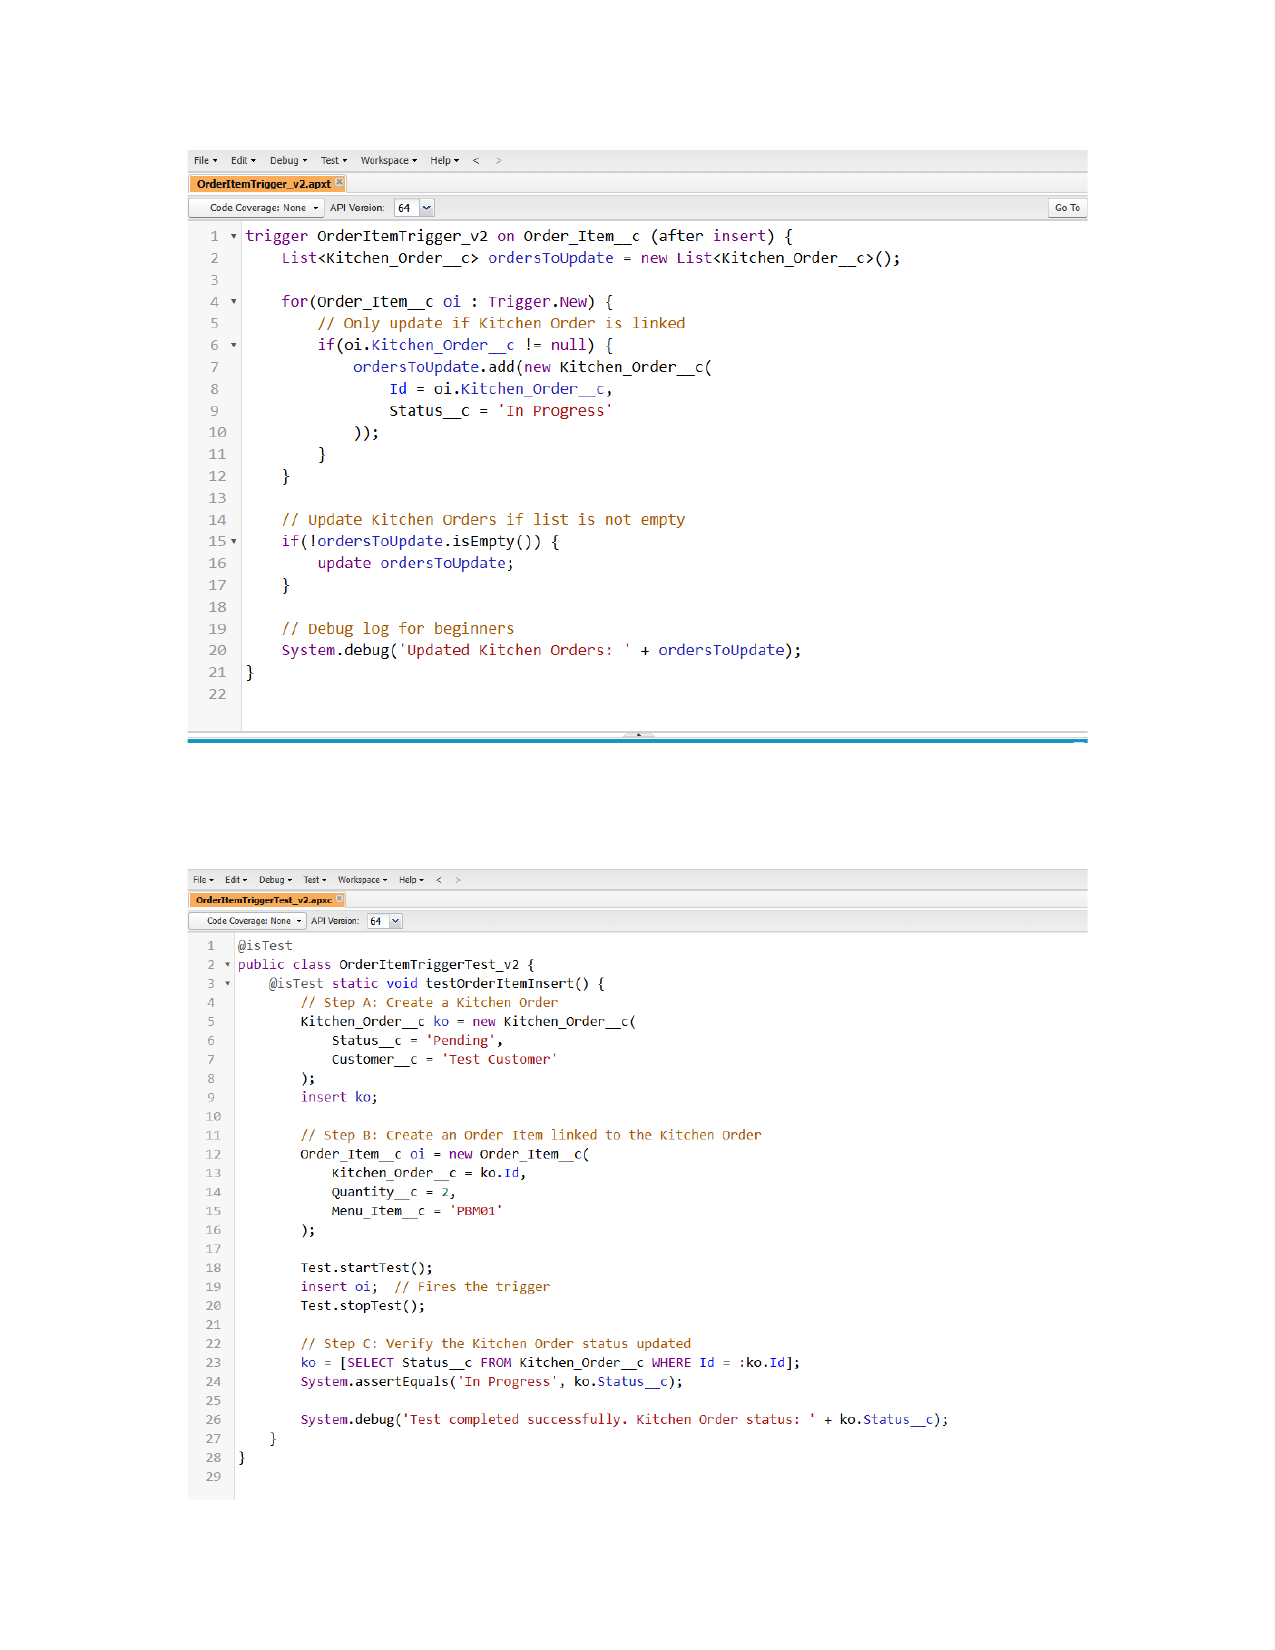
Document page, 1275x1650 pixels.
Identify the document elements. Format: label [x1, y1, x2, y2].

picture [187, 869, 1088, 1500]
picture [187, 150, 1088, 743]
